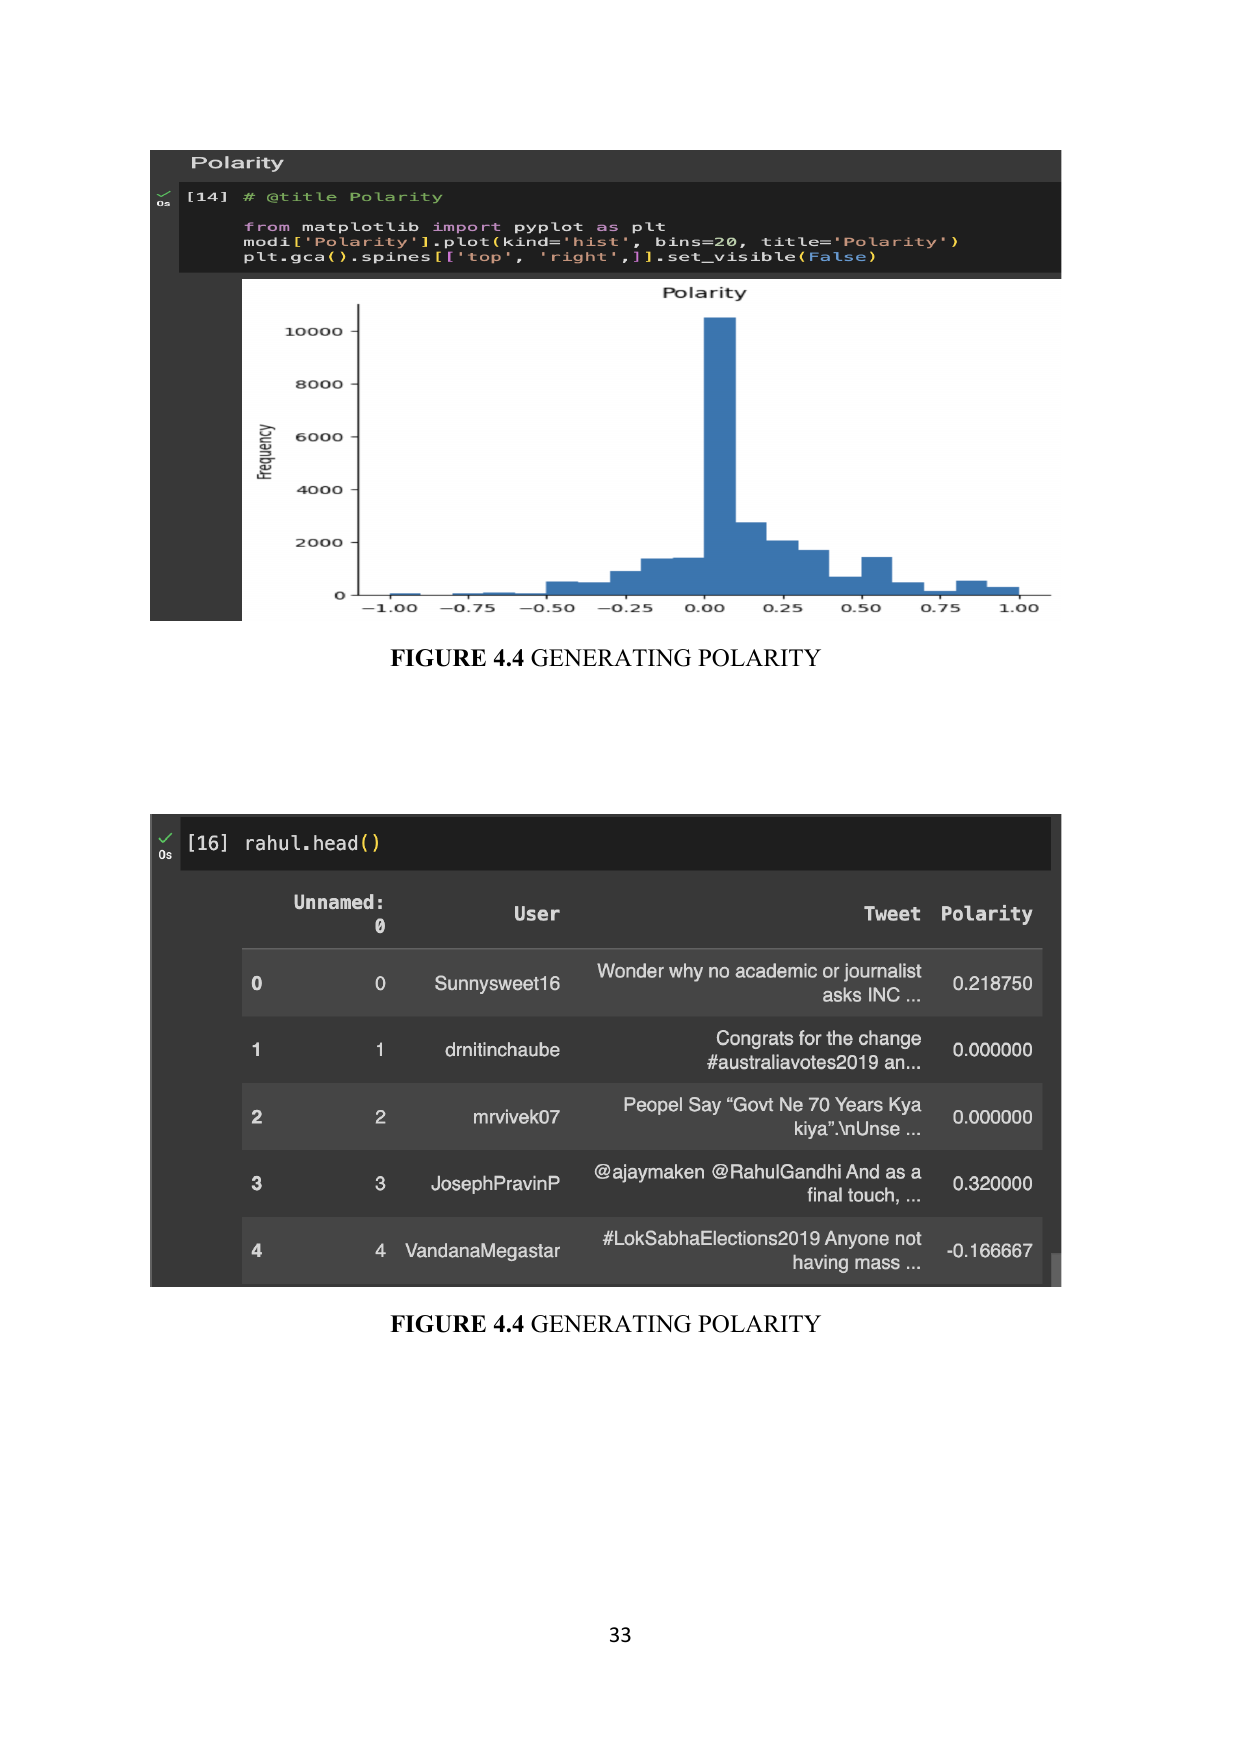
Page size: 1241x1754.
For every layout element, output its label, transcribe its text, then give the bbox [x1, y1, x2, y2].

picture [150, 814, 1062, 1287]
picture [150, 150, 1062, 621]
text FIGURE 4.4 GENERATING POLARITY [150, 1310, 1061, 1337]
text FIGURE 4.4 GENERATING POLARITY [150, 644, 1061, 672]
